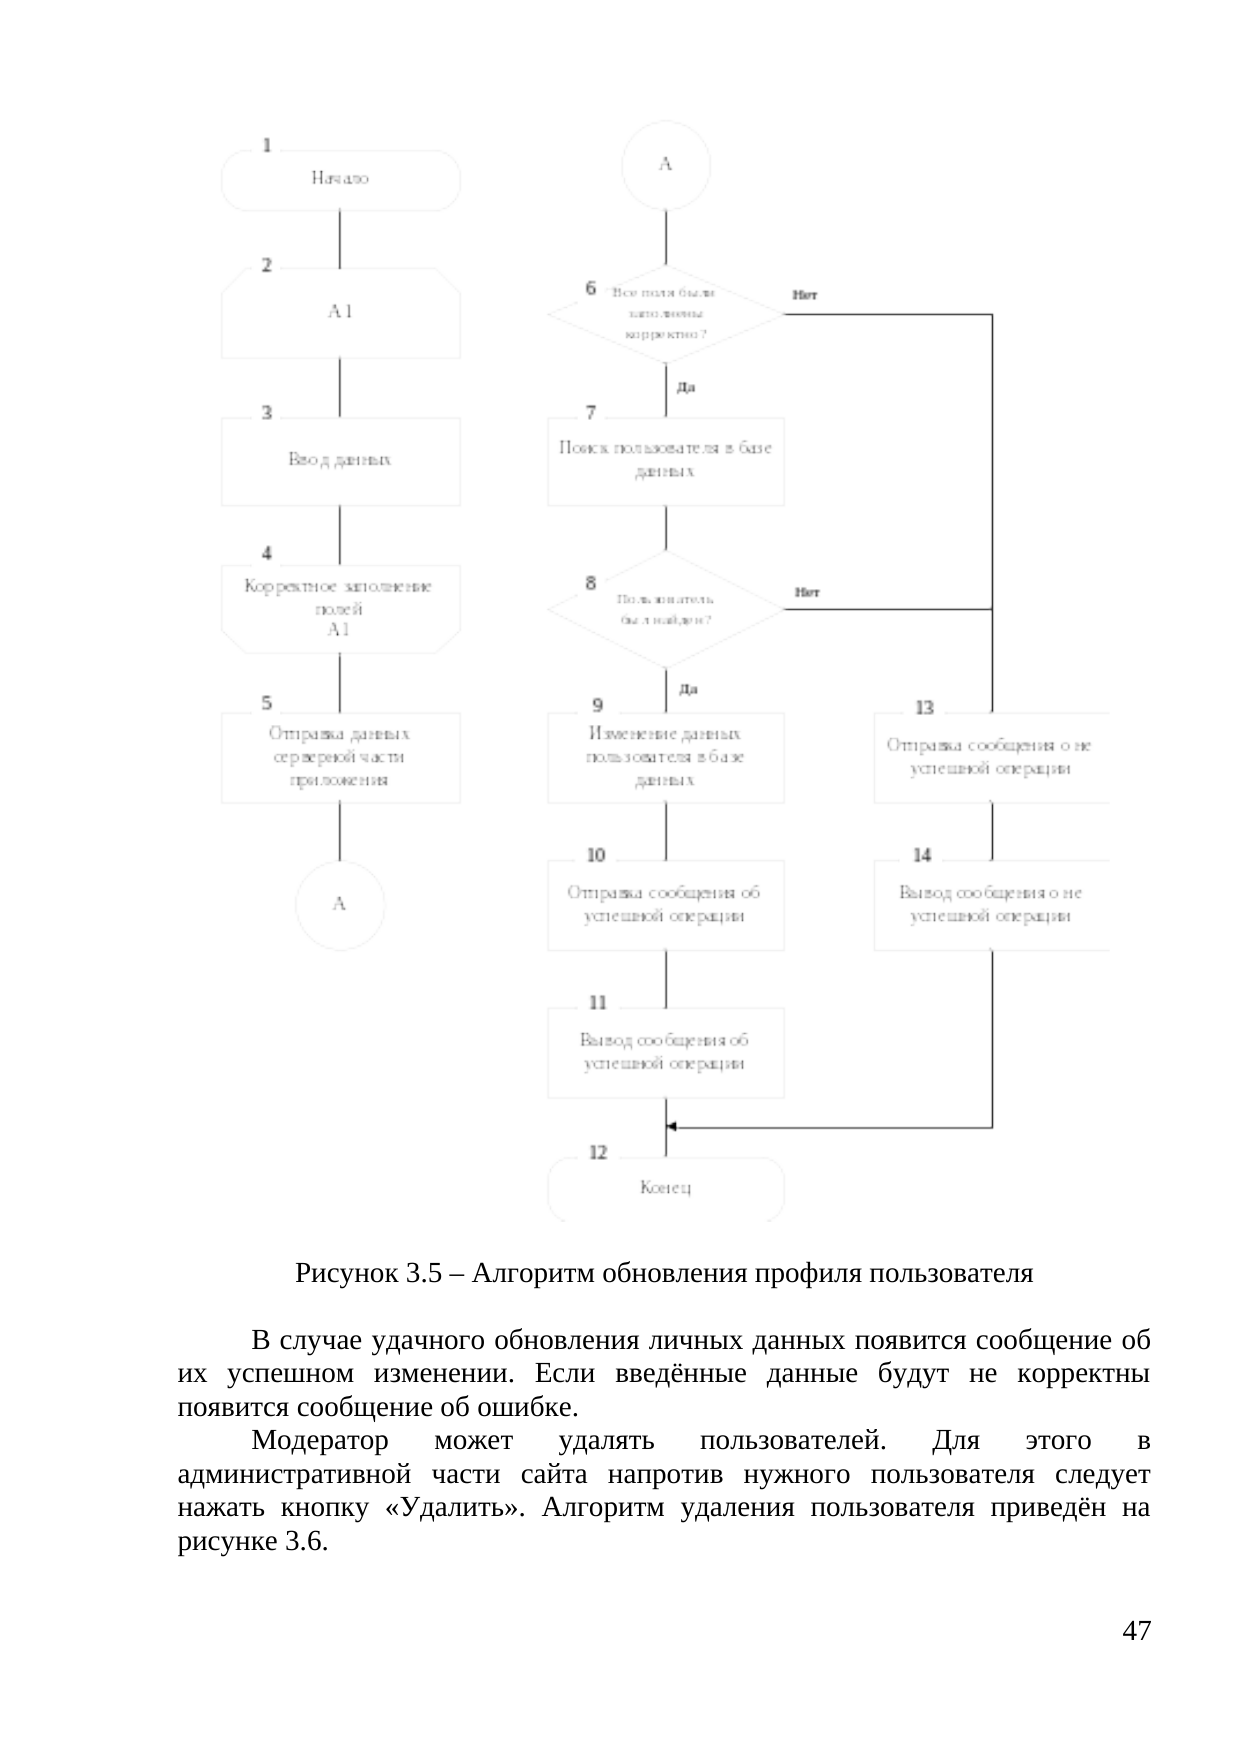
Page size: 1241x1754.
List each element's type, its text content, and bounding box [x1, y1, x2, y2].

text Модератор может удалять пользователей. Для этого в административной части сайта напротив нужного пользователя следует нажать кнопку «Удалить». Алгоритм удаления пользователя приведён на рисунке 3.6. [177, 1422, 1152, 1557]
text Рисунок 3.5 – Алгоритм обновления профиля пользователя [177, 1255, 1152, 1288]
text В случае удачного обновления личных данных появится сообщение об их успешном изменении. Если введённые данные будут не корректны появится сообщение об ошибке. [177, 1322, 1152, 1422]
